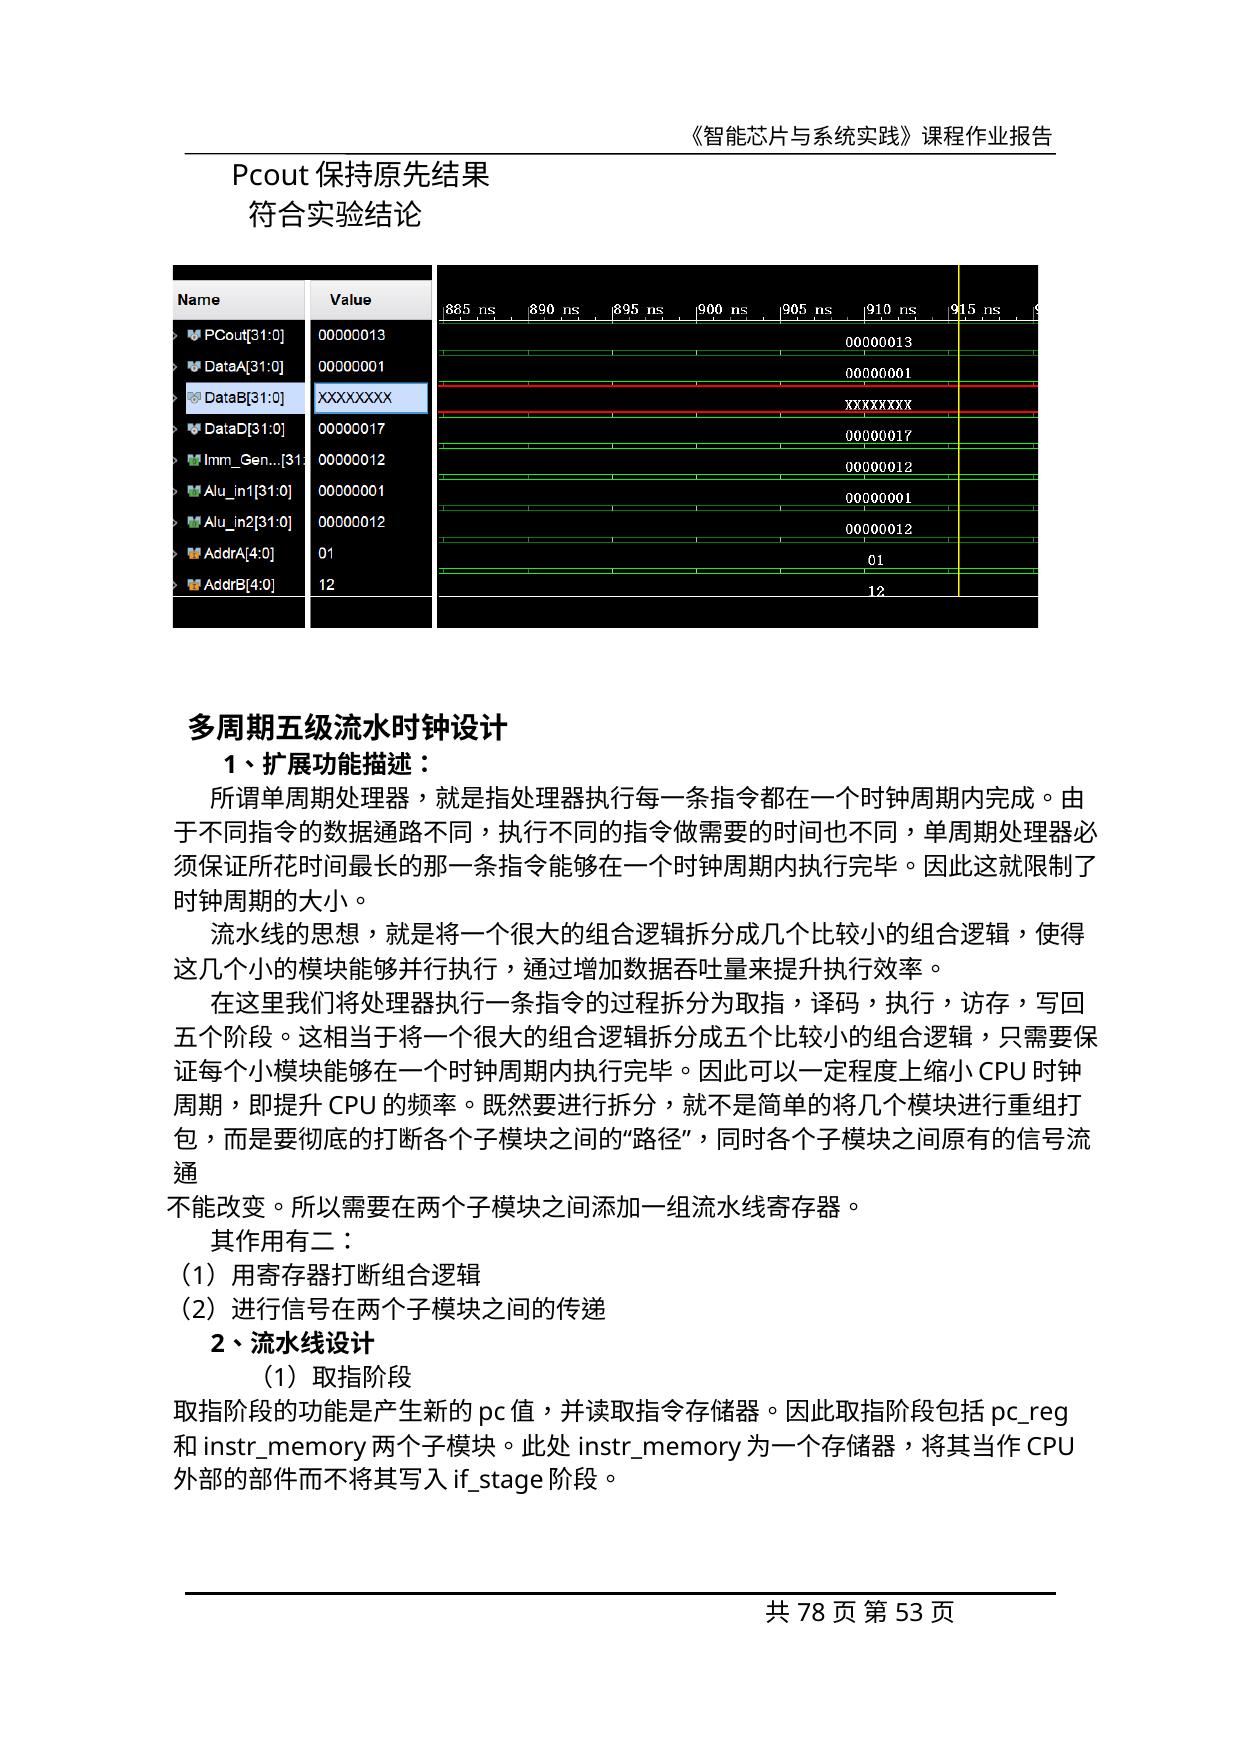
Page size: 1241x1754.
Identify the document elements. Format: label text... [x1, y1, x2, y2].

list 于不同指令的数据通路不同，执行不同的指令做需要的时间也不同，单周期处理器必须保证所花时间最长的那一条指令能够在一个时钟周期内执行完毕。因此这就限制了时钟周期的大小。 [173, 815, 1098, 917]
list 流水线的思想，就是将一个很大的组合逻辑拆分成几个比较小的组合逻辑，使得 [210, 917, 1098, 951]
list 在这里我们将处理器执行一条指令的过程拆分为取指，译码，执行，访存，写回 [210, 985, 1098, 1019]
list 取指阶段的功能是产生新的pc值，并读取指令存储器。因此取指阶段包括pc_reg和instr_memory两个子模块。此处 instr_memory为一个存储器，将其当作CPU外部的部件而不将其写入if_stage阶段。 [173, 1394, 1098, 1496]
list 2、流水线设计 [210, 1326, 1098, 1360]
picture [172, 265, 1039, 628]
subtitle 多周期五级流水时钟设计 [187, 707, 1098, 747]
list （1）取指阶段 [210, 1360, 1098, 1394]
text 1、扩展功能描述： [173, 747, 1098, 781]
list 五个阶段。这相当于将一个很大的组合逻辑拆分成五个比较小的组合逻辑，只需要保证每个小模块能够在一个时钟周期内执行完毕。因此可以一定程度上缩小CPU时钟周期，即提升CPU的频率。既然要进行拆分，就不是简单的将几个模块进行重组打包，而是要彻底的打断各个子模块之间的“路径”，同时各个子模块之间原有的信号流通 [173, 1019, 1098, 1190]
list 所谓单周期处理器，就是指处理器执行每一条指令都在一个时钟周期内完成。由 [210, 781, 1098, 815]
list （2）进行信号在两个子模块之间的传递 [167, 1292, 1098, 1326]
text Pcout保持原先结果 [173, 154, 1098, 194]
list 这几个小的模块能够并行执行，通过增加数据吞吐量来提升执行效率。 [173, 951, 1098, 985]
list 其作用有二： [210, 1224, 1098, 1258]
list 不能改变。所以需要在两个子模块之间添加一组流水线寄存器。 [167, 1190, 1098, 1224]
text 符合实验结论 [173, 194, 1098, 233]
list （1）用寄存器打断组合逻辑 [167, 1258, 1098, 1292]
